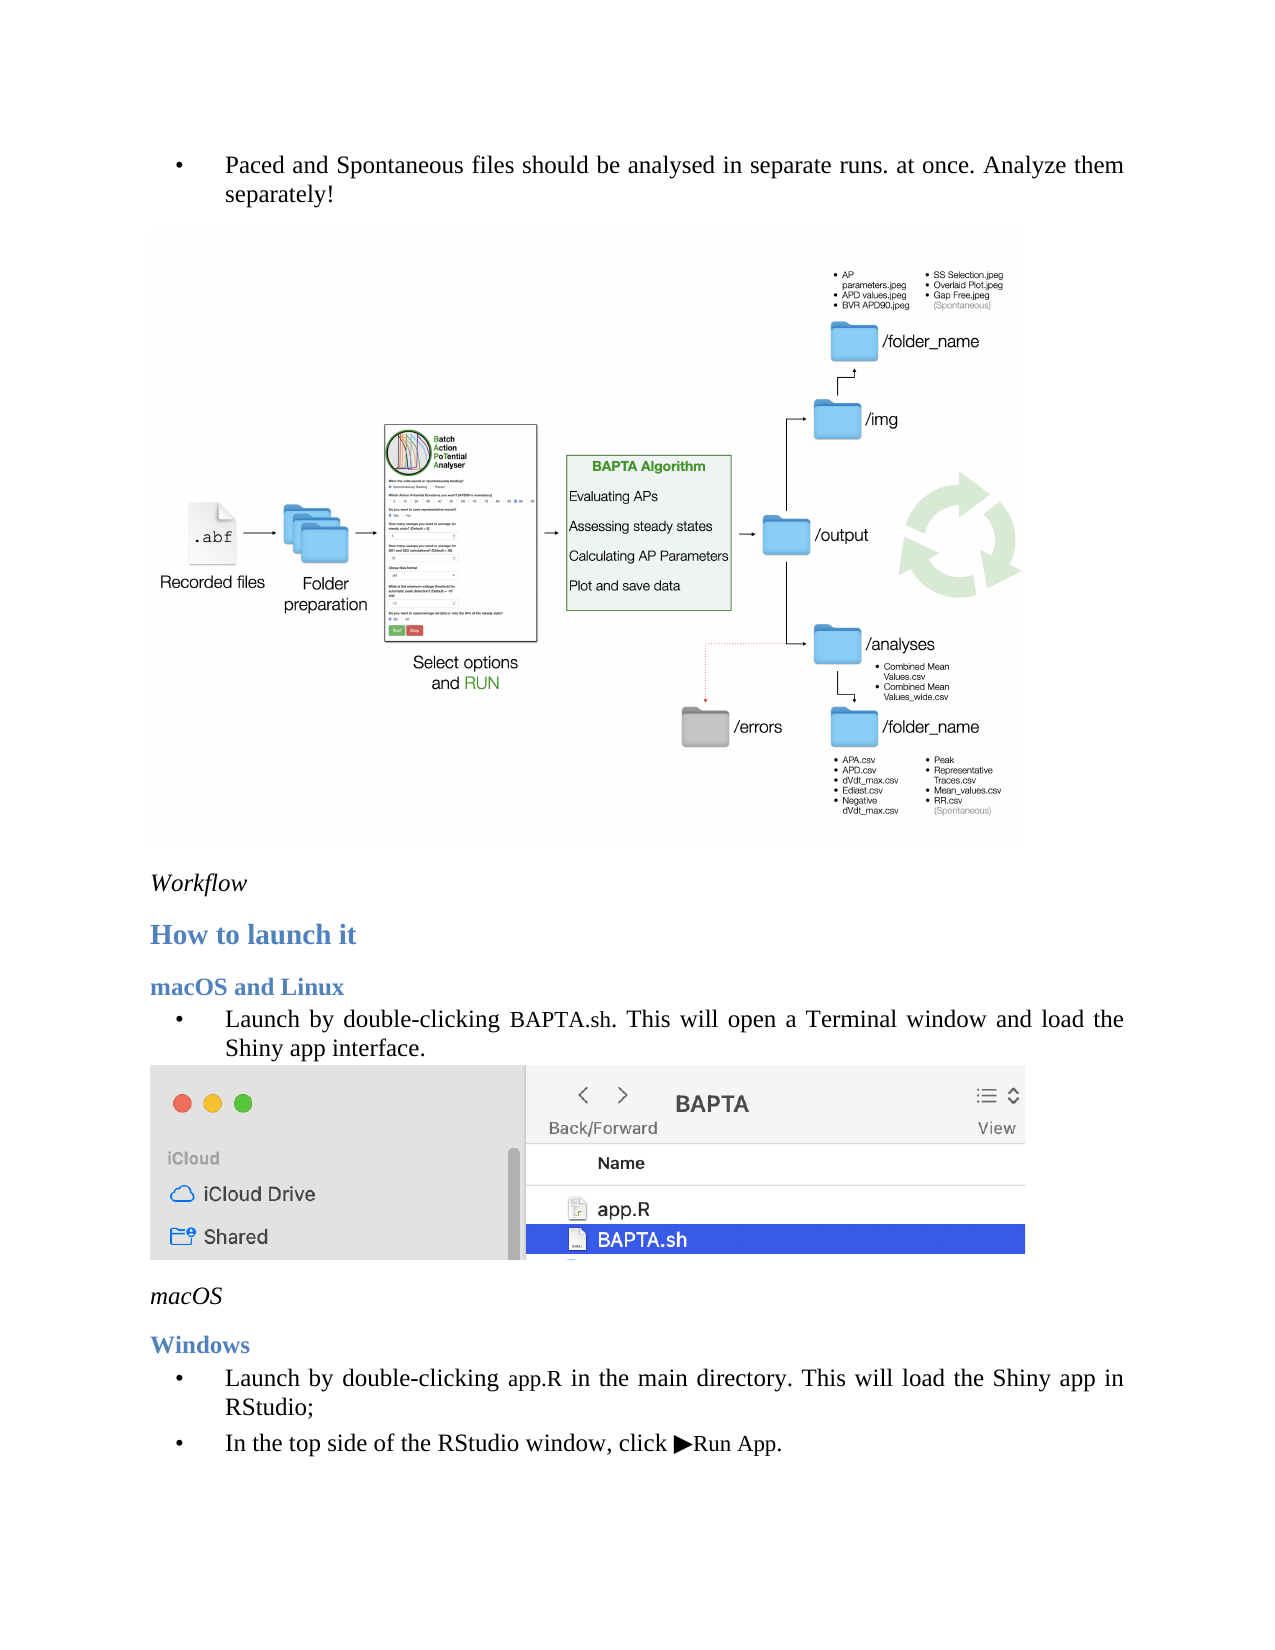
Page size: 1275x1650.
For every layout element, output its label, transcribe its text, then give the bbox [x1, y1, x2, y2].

list Launch by double-clicking app.R in the main directory. This will load the Shiny app in RStudio; [175, 1363, 1125, 1420]
text macOS [150, 1281, 1125, 1309]
list Launch by double-clicking BAPTA.sh. This will open a Terminal window and load the Shiny app interface. [175, 1004, 1125, 1062]
text Workflow [150, 868, 1125, 897]
list Paced and Spontaneous files should be analysed in separate runs. at once. Analyze them separately! [175, 150, 1125, 207]
picture [150, 228, 1025, 847]
list In the top side of the RStudio window, click ▶️Run App. [175, 1424, 1125, 1458]
subtitle macOS and Linux [150, 972, 1125, 1001]
subtitle How to launch it [150, 917, 1125, 951]
subtitle Windows [150, 1330, 1125, 1359]
picture [150, 1065, 1025, 1260]
